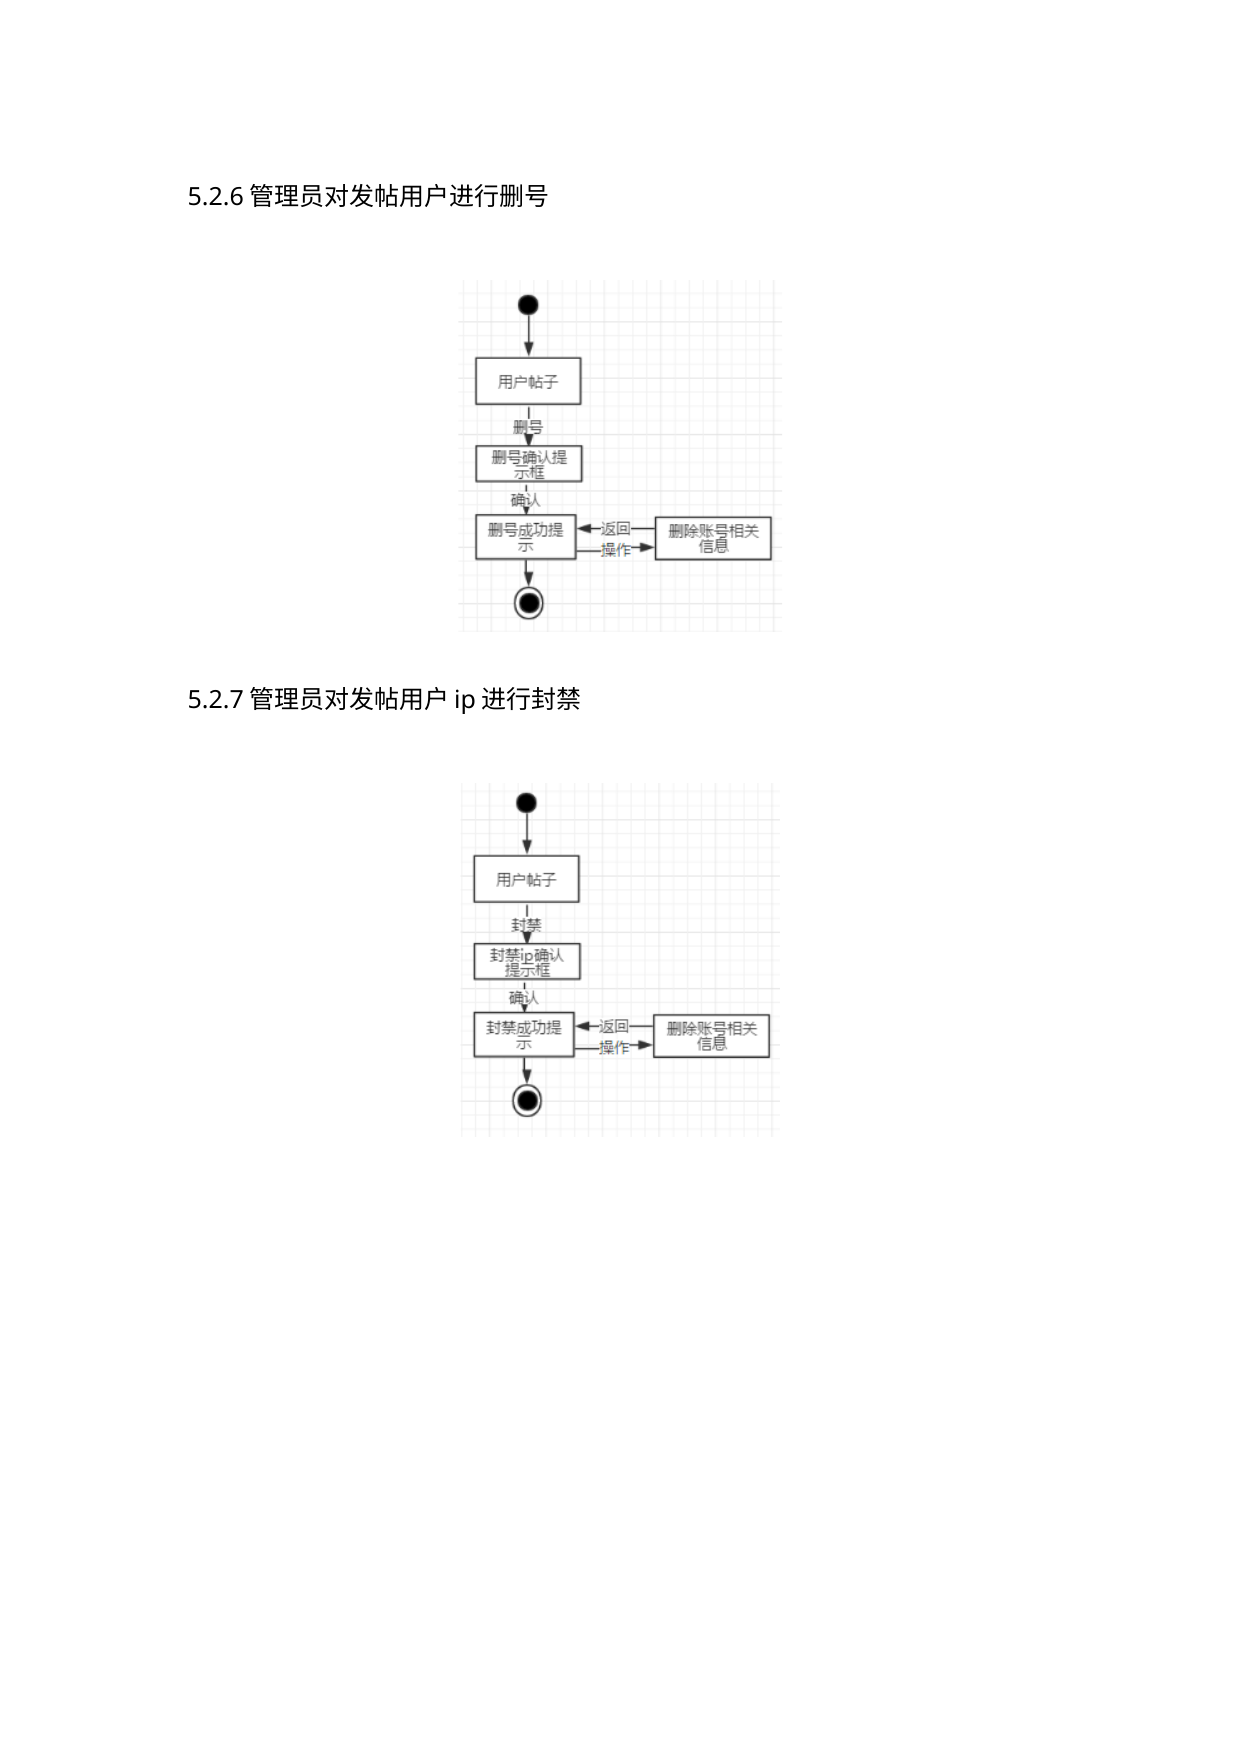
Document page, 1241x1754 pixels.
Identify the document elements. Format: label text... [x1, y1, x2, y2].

subtitle 5.2.7管理员对发帖用户ip进行封禁 [187, 665, 1053, 730]
subtitle 5.2.6管理员对发帖用户进行删号 [187, 162, 1053, 227]
picture [458, 280, 783, 632]
picture [460, 783, 780, 1137]
